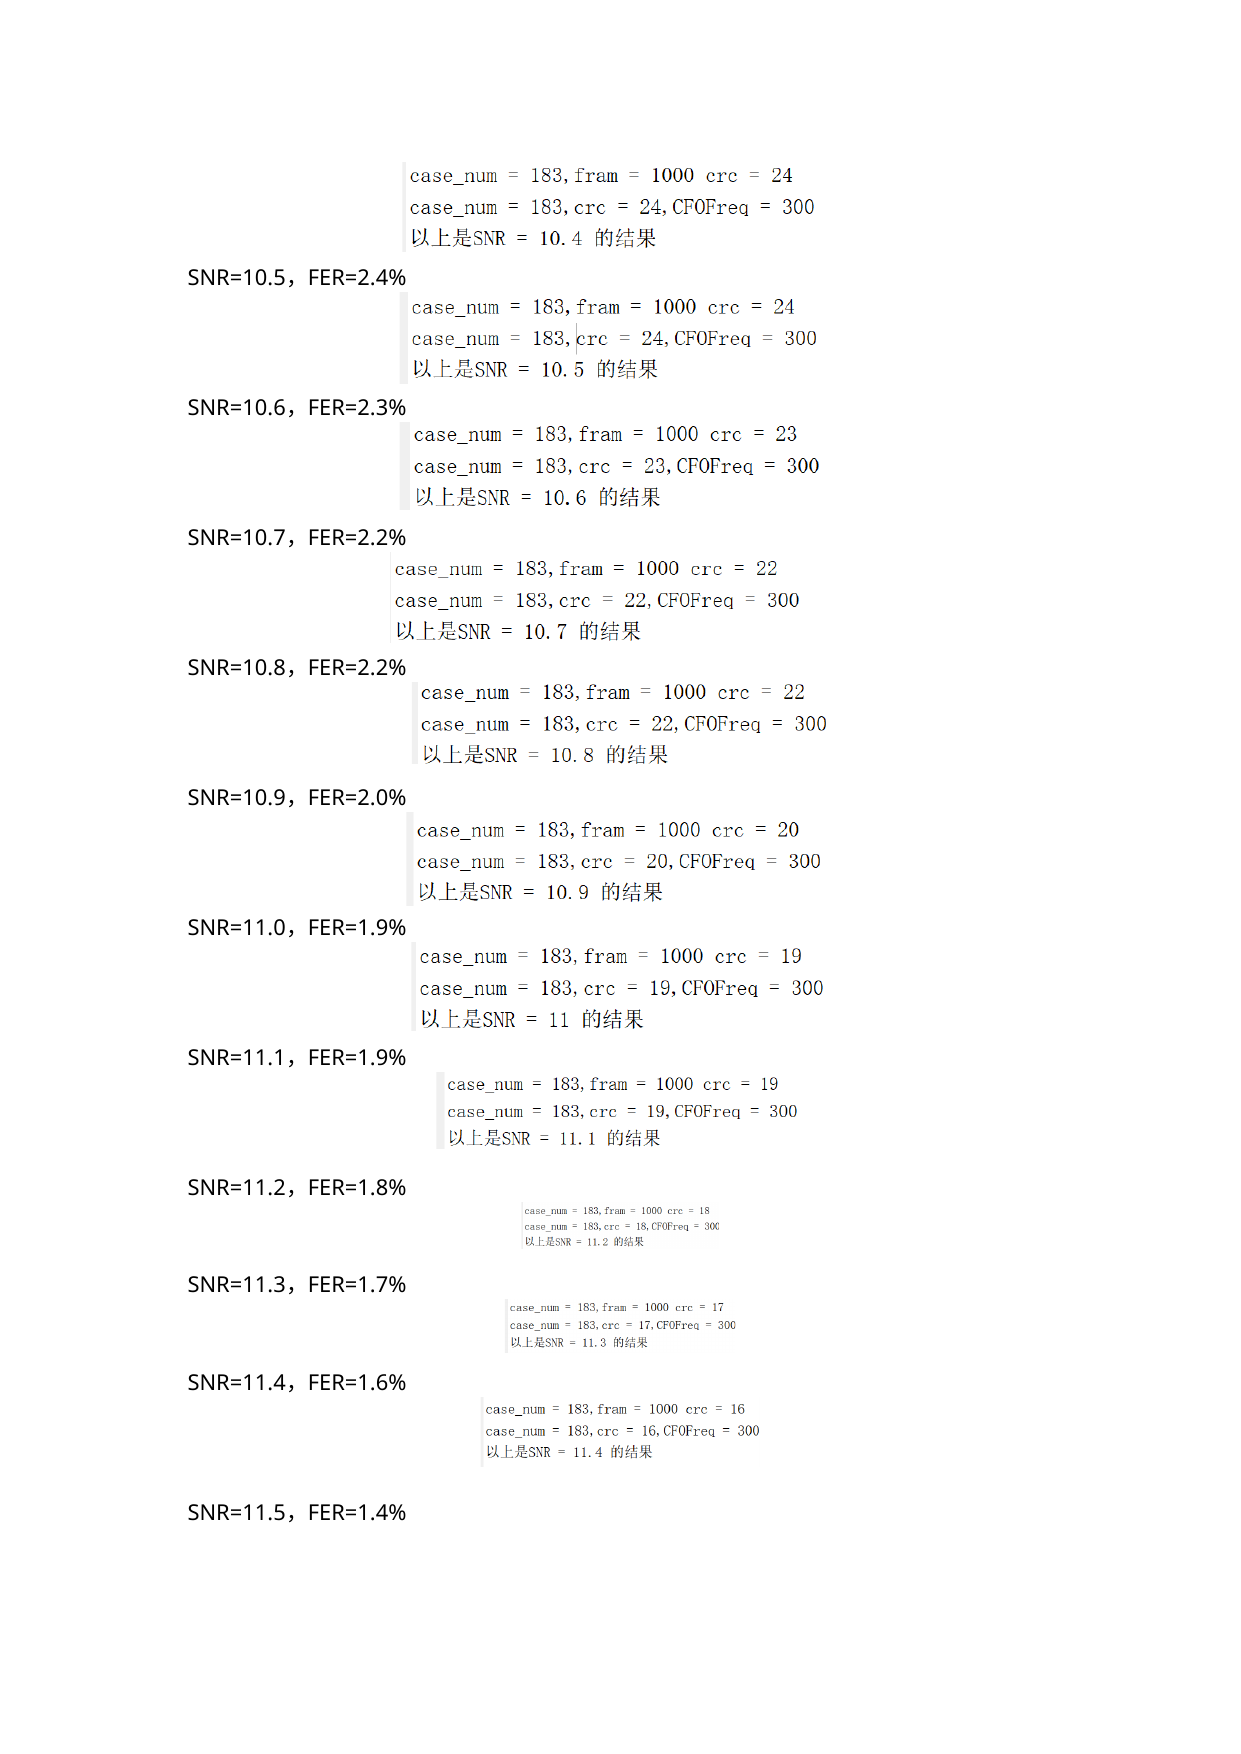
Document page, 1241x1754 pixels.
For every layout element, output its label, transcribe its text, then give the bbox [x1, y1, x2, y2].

text SNR=11.0，FER=1.9% [187, 909, 1053, 942]
picture [390, 552, 851, 643]
picture [436, 1072, 804, 1149]
text SNR=10.9，FER=2.0% [187, 779, 1053, 812]
text SNR=11.3，FER=1.7% [187, 1267, 1053, 1299]
text SNR=11.4，FER=1.6% [187, 1364, 1053, 1397]
picture [521, 1202, 719, 1249]
picture [411, 942, 829, 1031]
text SNR=10.5，FER=2.4% [187, 259, 1053, 292]
picture [480, 1397, 760, 1467]
picture [402, 162, 838, 252]
text SNR=10.8，FER=2.2% [187, 649, 1053, 682]
text SNR=11.5，FER=1.4% [187, 1494, 1053, 1527]
picture [406, 812, 834, 906]
picture [399, 422, 841, 510]
text SNR=10.6，FER=2.3% [187, 389, 1053, 422]
text SNR=11.1，FER=1.9% [187, 1039, 1053, 1072]
picture [411, 682, 829, 764]
text SNR=10.7，FER=2.2% [187, 519, 1053, 552]
text SNR=11.2，FER=1.8% [187, 1169, 1053, 1202]
picture [399, 292, 841, 384]
picture [504, 1299, 736, 1353]
